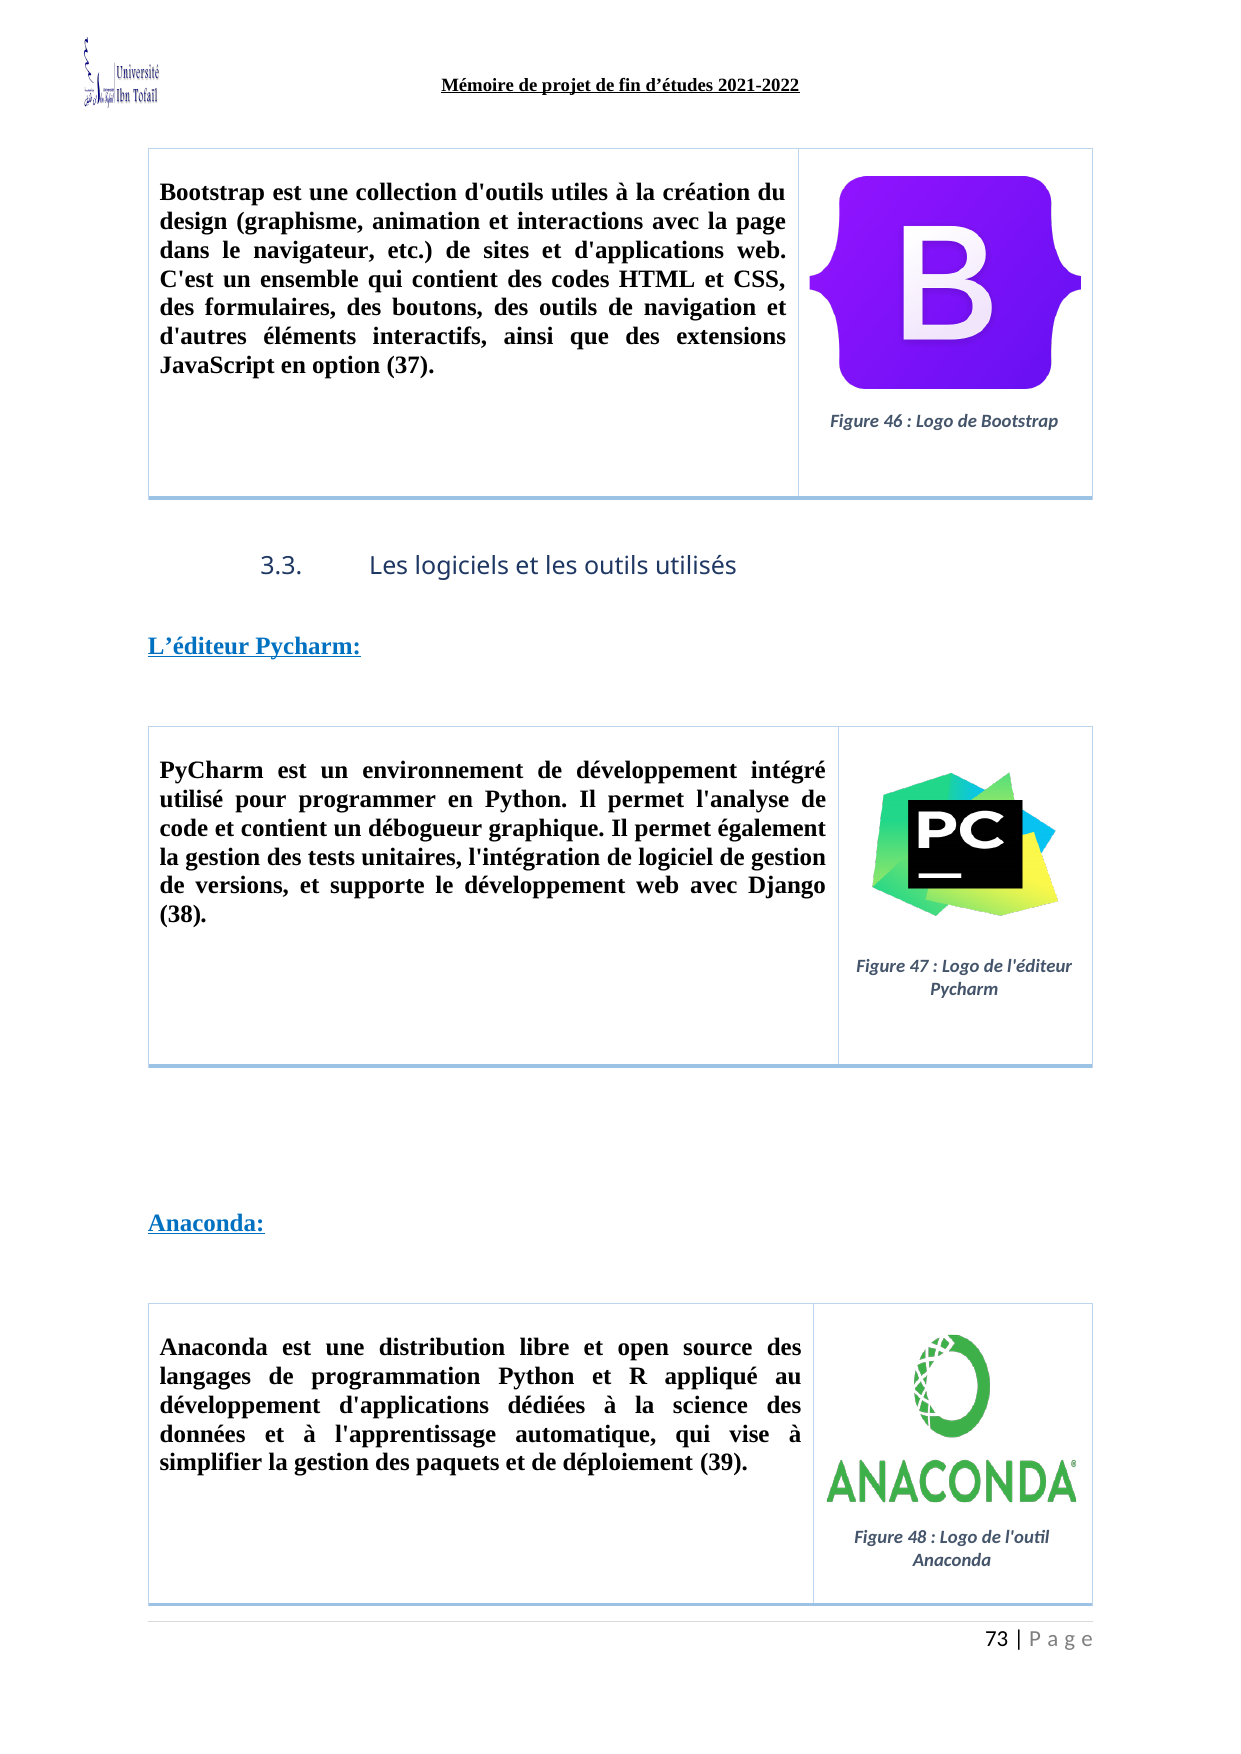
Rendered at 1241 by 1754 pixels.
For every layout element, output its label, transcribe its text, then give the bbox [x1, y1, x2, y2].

table_header Figure 46 : Logo de Bootstrap [799, 149, 1092, 496]
table_header Bootstrap est une collection d'outils utiles à la création du design (graphisme, animation et interactions avec la page dans le navigateur, etc.) de sites et d'applications web. C'est un ensemble qui contient des codes HTML et CSS, des formulaires, des boutons, des outils de navigation et d'autres éléments interactifs, ainsi que des extensions JavaScript en option . [149, 149, 798, 496]
text L’éditeur Pycharm: [148, 631, 1093, 660]
table_header Figure 47 : Logo de l'éditeur Pycharm [839, 727, 1092, 1064]
text Anaconda: [148, 1208, 1093, 1237]
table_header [149, 1304, 813, 1603]
picture [824, 1331, 1081, 1505]
picture [83, 35, 165, 111]
table_header PyCharm est un environnement de développement intégré utilisé pour programmer en Python. Il permet l'analyse de code et contient un débogueur graphique. Il permet également la gestion des tests unitaires, l'intégration de logiciel de gestion de versions, et supporte le développement web avec Django . [149, 727, 838, 1064]
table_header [814, 1304, 1092, 1603]
subtitle Les logiciels et les outils utilisés [260, 547, 1093, 581]
picture [849, 754, 1081, 933]
picture [809, 176, 1081, 389]
